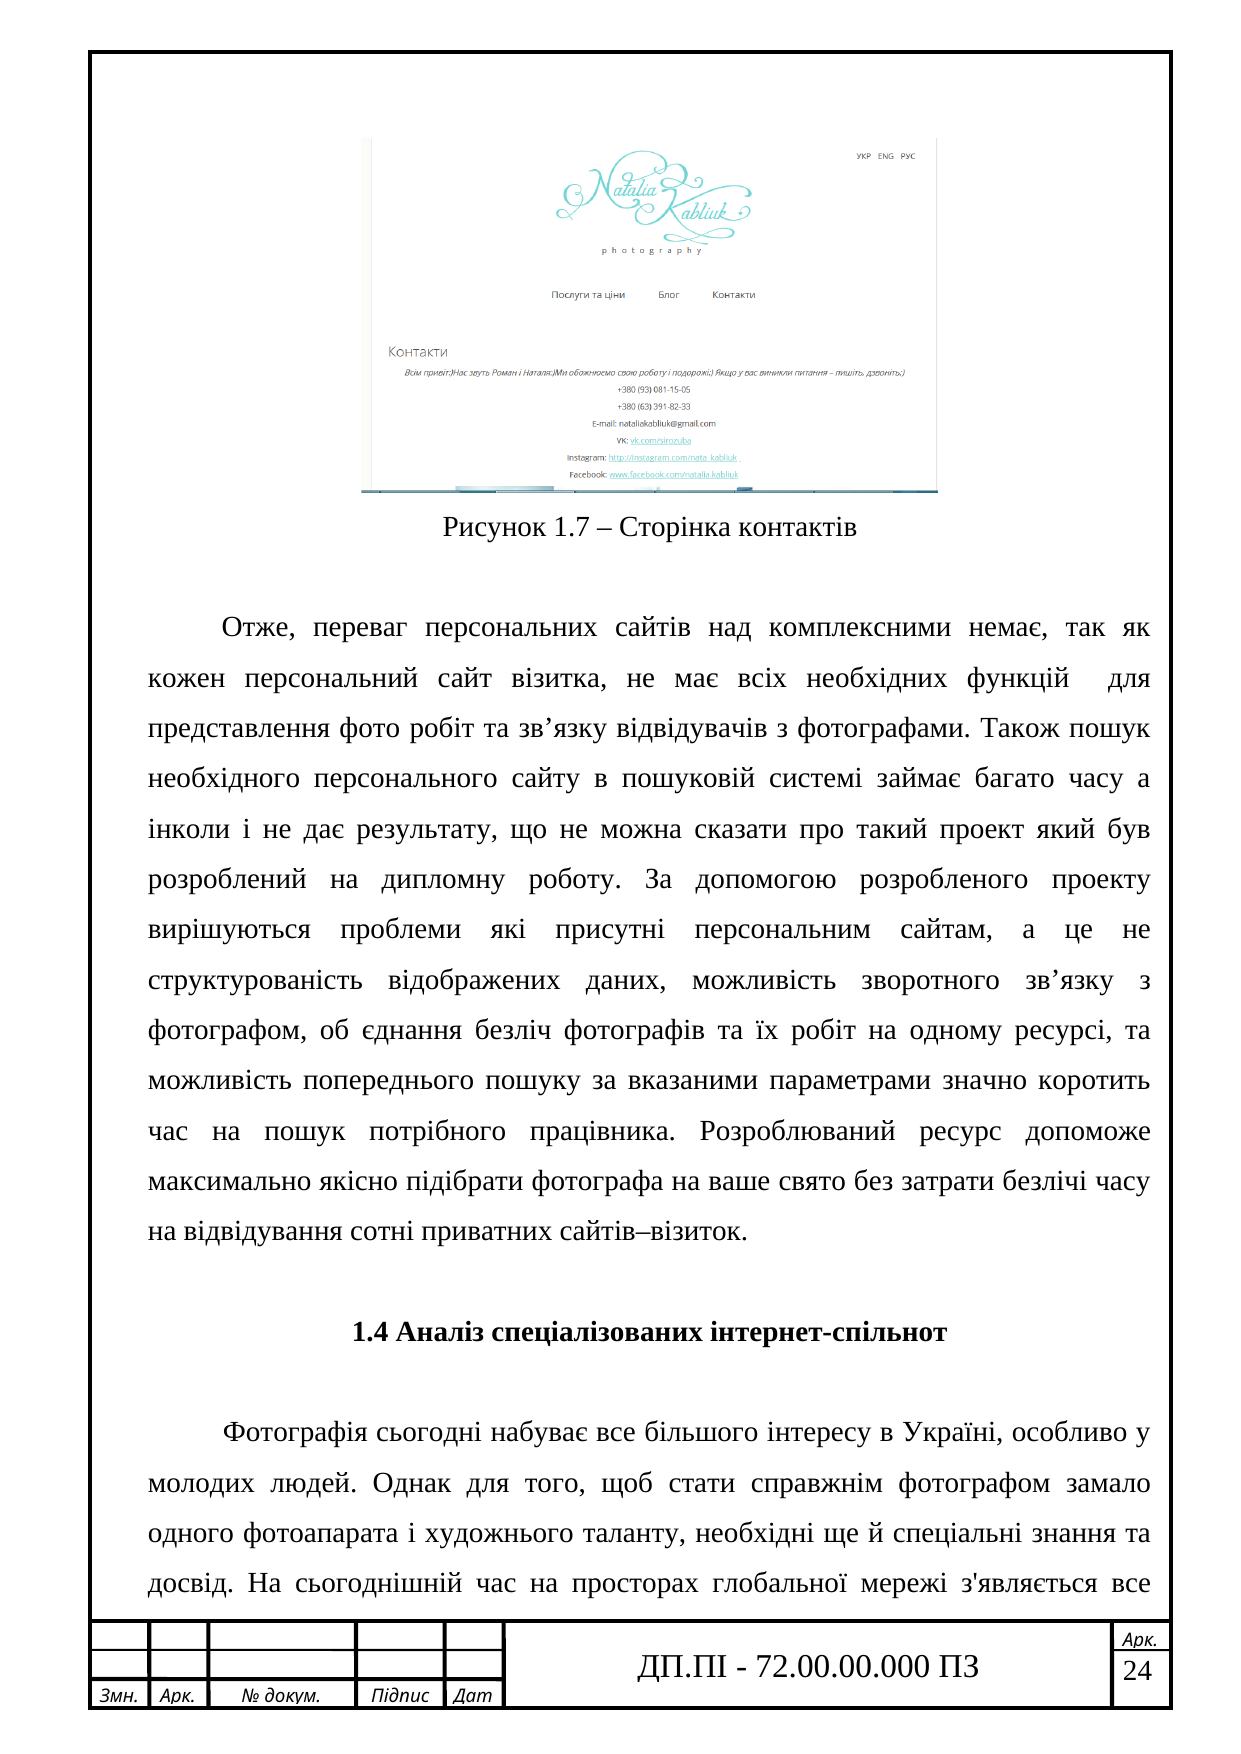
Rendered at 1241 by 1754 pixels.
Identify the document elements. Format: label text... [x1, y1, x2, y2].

text Отже, переваг персональних сайтів над комплексними немає, так як кожен персональний сайт візитка, не має всіх необхідних функцій для представлення фото робіт та зв’язку відвідувачів з фотографами. Також пошук необхідного персонального сайту в пошуковій системі займає багато часу а інколи і не дає результату, що не можна сказати про такий проект який був розроблений на дипломну роботу. За допомогою розробленого проекту вирішуються проблеми які присутні персональним сайтам, а це не структурованість відображених даних, можливість зворотного зв’язку з фотографом, об єднання безліч фотографів та їх робіт на одному ресурсі, та можливість попереднього пошуку за вказаними параметрами значно коротить час на пошук потрібного працівника. Розроблюваний ресурс допоможе максимально якісно підібрати фотографа на ваше свято без затрати безлічі часу на відвідування сотні приватних сайтів–візиток. [148, 609, 1152, 1247]
text Рисунок 1.7 – Сторінка контактів [148, 509, 1152, 542]
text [148, 1414, 1152, 1599]
subtitle 1.4 Аналіз спеціалізованих інтернет-спільнот [148, 1314, 1152, 1347]
picture [361, 138, 938, 493]
